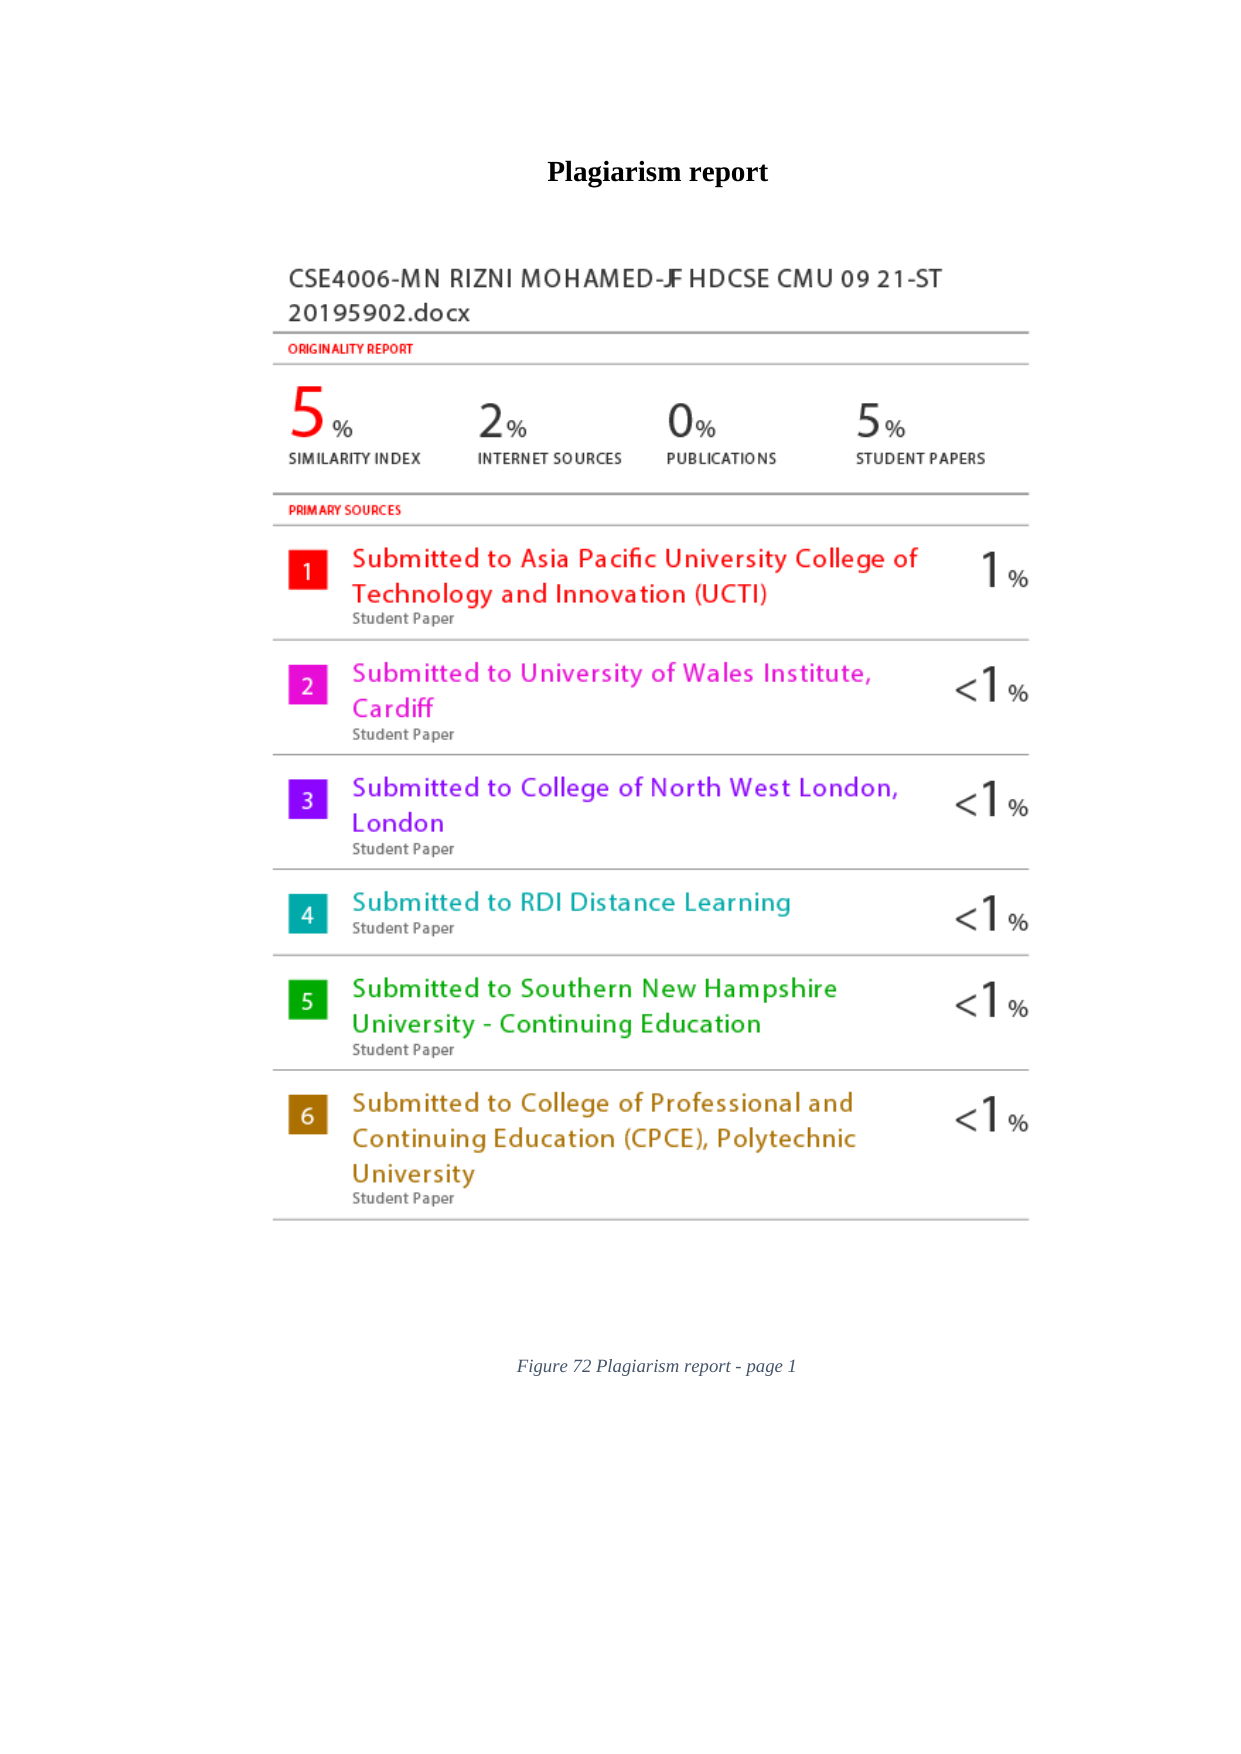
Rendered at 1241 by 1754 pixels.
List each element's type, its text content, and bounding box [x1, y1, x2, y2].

picture [225, 221, 1091, 1341]
text Figure 72 Plagiarism report - page 1 [225, 1355, 1090, 1377]
subtitle Plagiarism report [225, 154, 1090, 188]
